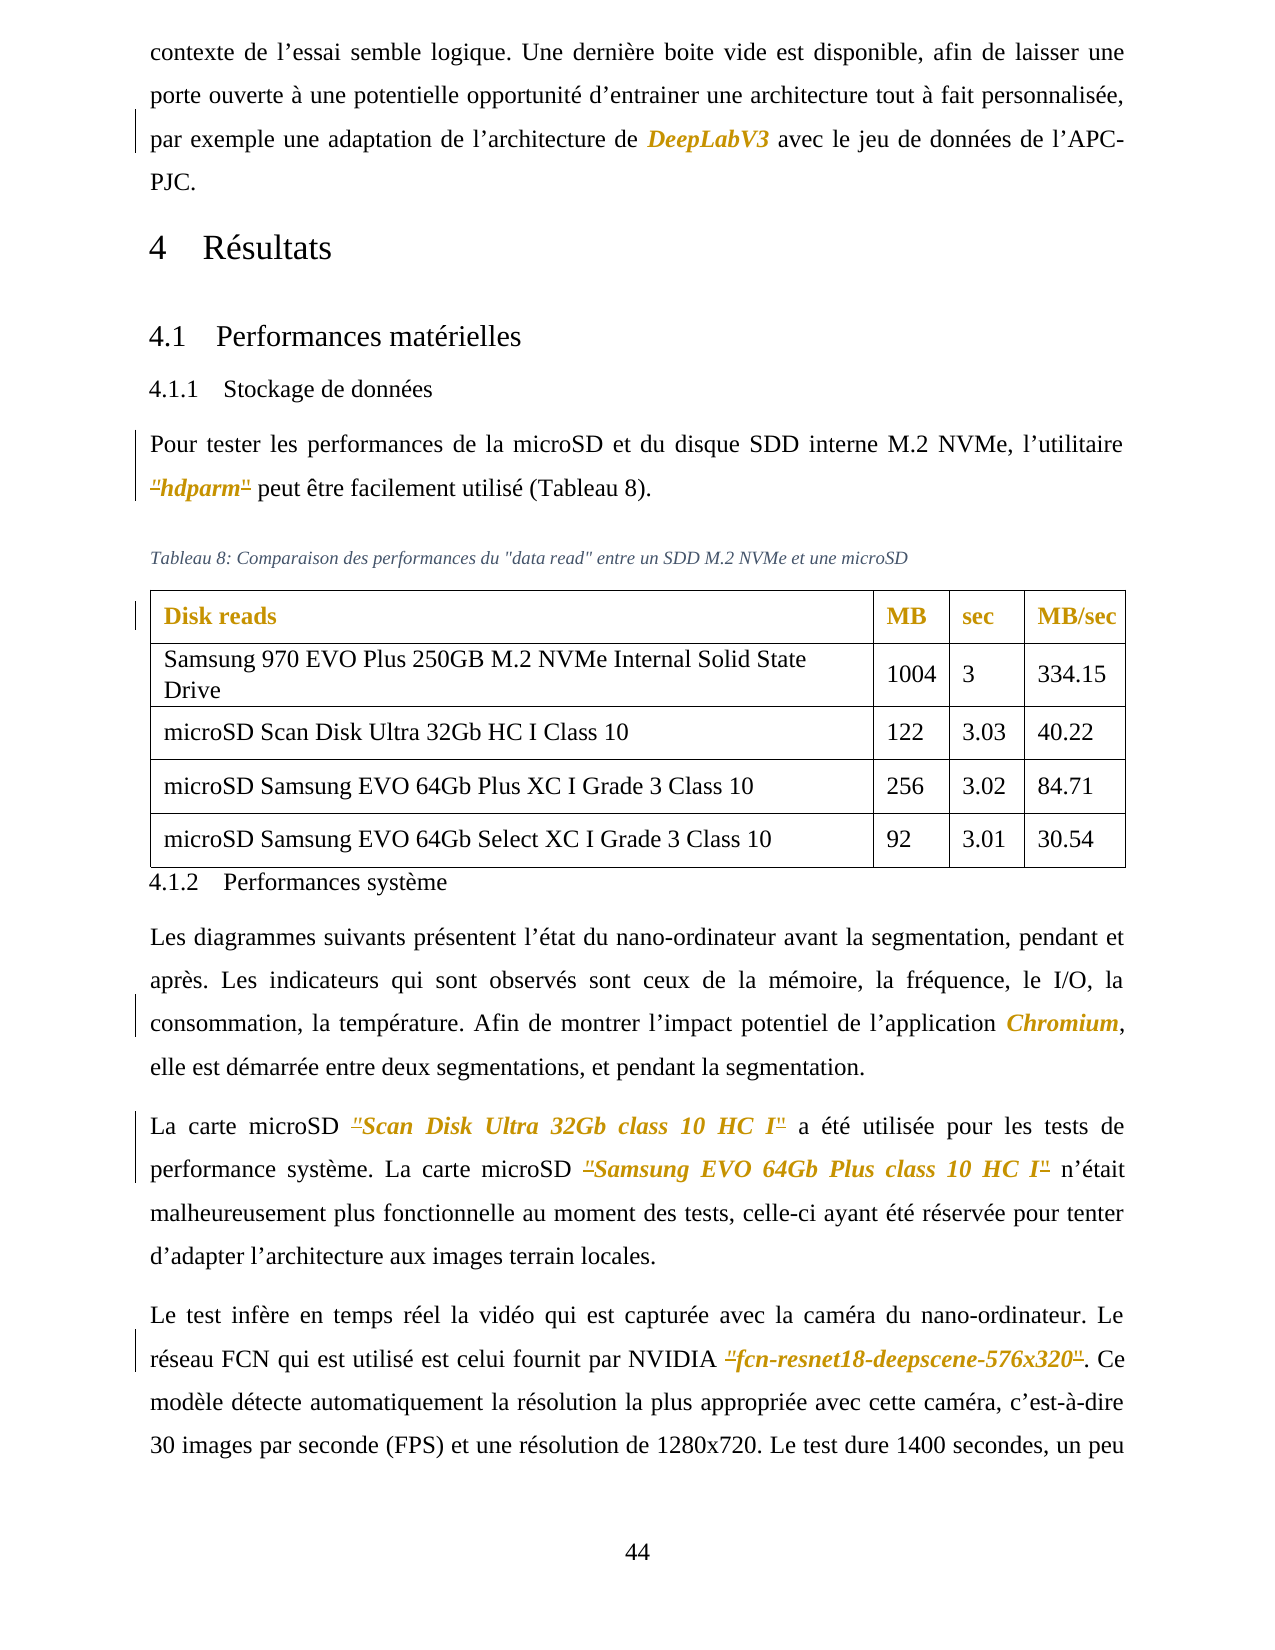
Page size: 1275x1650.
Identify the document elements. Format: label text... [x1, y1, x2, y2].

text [150, 1301, 1125, 1459]
table_cell 122 [874, 707, 949, 759]
table_cell 3.03 [950, 707, 1024, 759]
text La carte microSD Scan Disk Ultra 32Gb class 10 HC I a été utilisée pour les tests de performance système. La carte microSD Samsung EVO 64Gb Plus class 10 HC I n’était malheureusement plus fonctionnelle au moment des tests, celle-ci ayant été réservée pour tenter d’adapter l’architecture aux images terrain locales. [150, 1111, 1125, 1269]
subtitle Performances matérielles [148, 318, 1125, 353]
table_cell 3.02 [950, 760, 1024, 813]
table_cell 1004 [874, 644, 949, 706]
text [150, 37, 1125, 196]
table_cell 92 [874, 814, 949, 866]
table_header sec [950, 591, 1024, 643]
table_cell Samsung 970 EVO Plus 250GB M.2 NVMe Internal Solid State Drive [151, 644, 873, 706]
text Les diagrammes suivants présentent l’état du nano-ordinateur avant la segmentation, pendant et après. Les indicateurs qui sont observés sont ceux de la mémoire, la fréquence, le I/O, la consommation, la température. Afin de montrer l’impact potentiel de l’application Chromium, elle est démarrée entre deux segmentations, et pendant la segmentation. [150, 922, 1125, 1080]
table_cell 40.22 [1025, 707, 1125, 759]
table_cell 3 [950, 644, 1024, 706]
table_cell microSD Samsung EVO 64Gb Select XC I Grade 3 Class 10 [151, 814, 873, 866]
table_header MB/sec [1025, 591, 1125, 643]
table_header MB [874, 591, 949, 643]
subtitle Performances système [148, 867, 1125, 896]
table_header Disk reads [151, 591, 873, 643]
subtitle Stockage de données [148, 374, 1125, 403]
table_cell microSD Samsung EVO 64Gb Plus XC I Grade 3 Class 10 [151, 760, 873, 813]
table_cell 30.54 [1025, 814, 1125, 866]
table_cell 256 [874, 760, 949, 813]
table_cell 84.71 [1025, 760, 1125, 813]
table_cell 3.01 [950, 814, 1024, 866]
subtitle Résultats [148, 227, 1125, 267]
table_cell microSD Scan Disk Ultra 32Gb HC I Class 10 [151, 707, 873, 759]
table_cell 334.15 [1025, 644, 1125, 706]
text Tableau : Comparaison des performances du "data read" entre un SDD M.2 NVMe et une microSD [150, 547, 1125, 569]
text Pour tester les performances de la microSD et du disque SDD interne M.2 NVMe, l’utilitaire hdparm peut être facilement utilisé (). [150, 429, 1125, 501]
